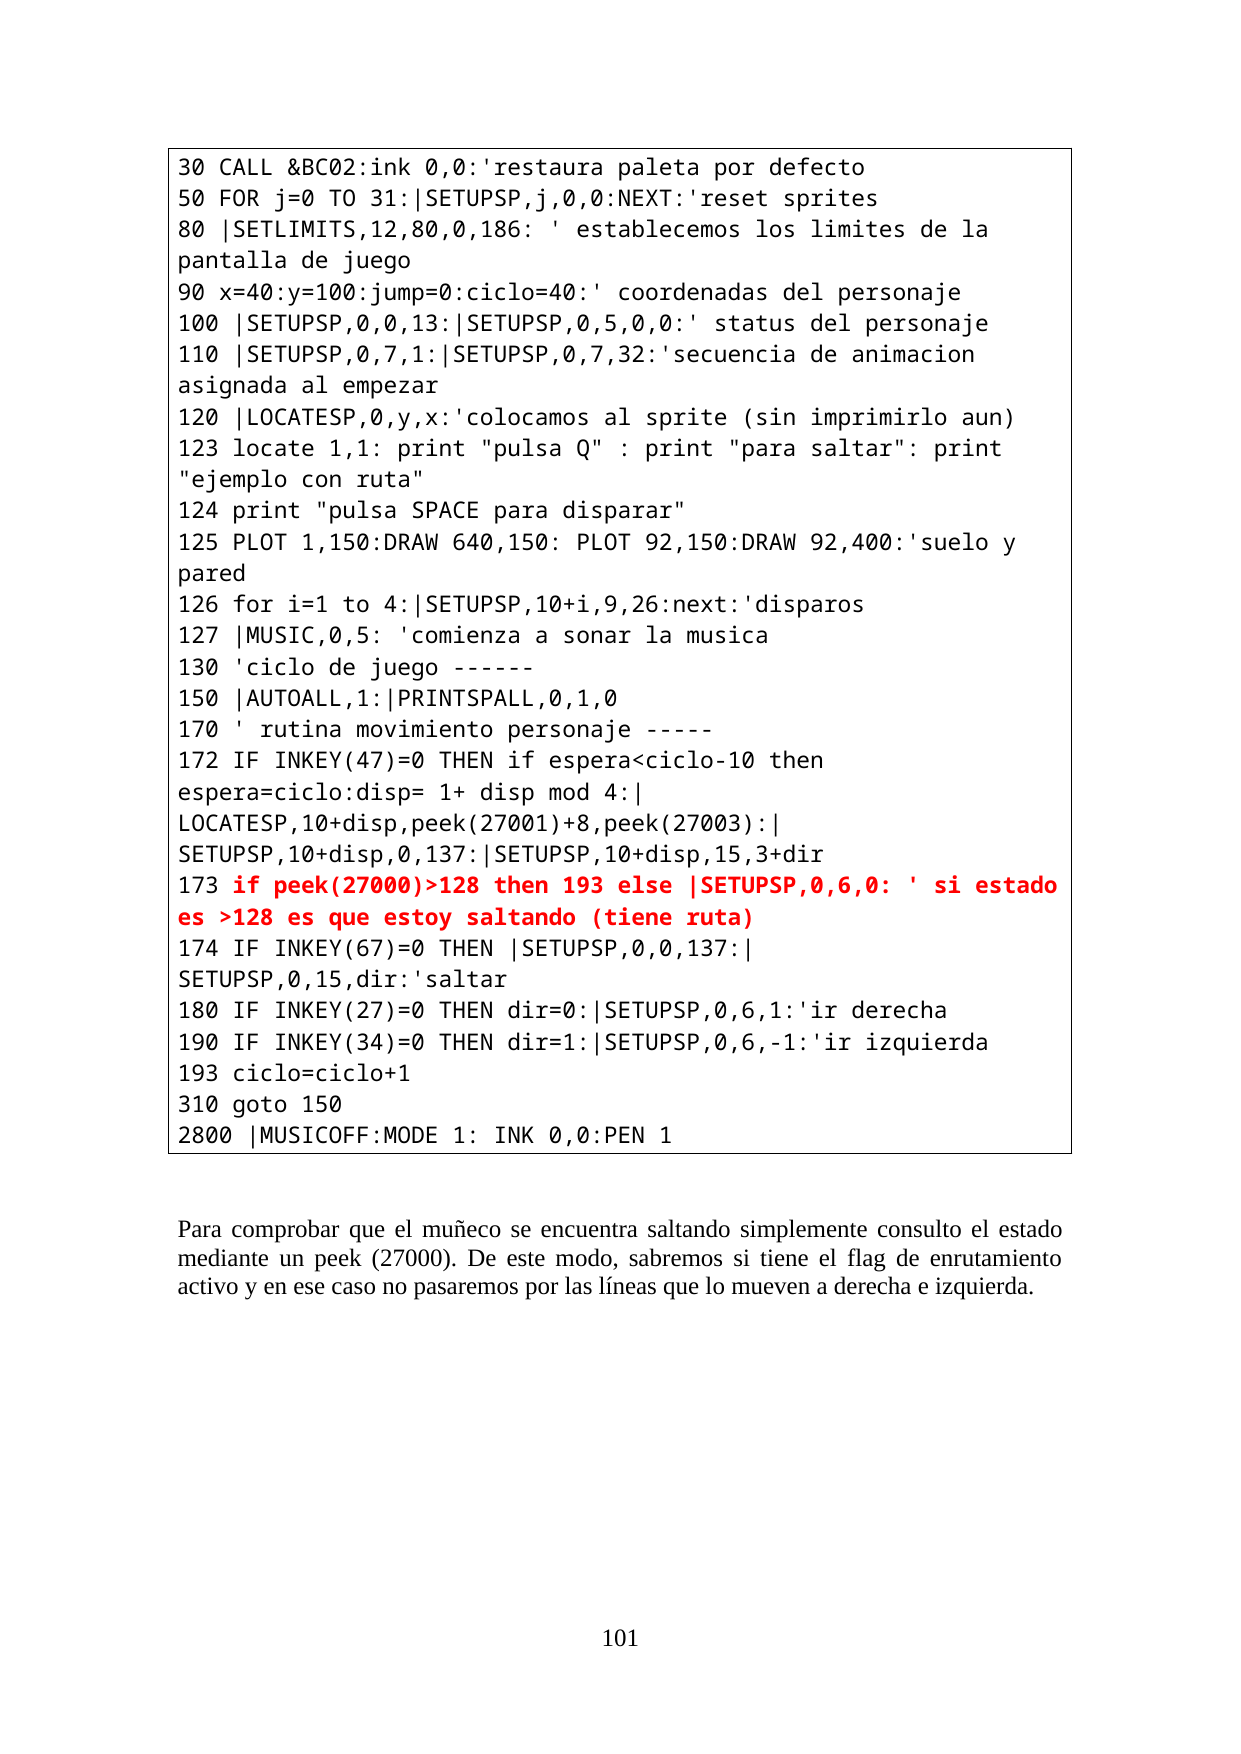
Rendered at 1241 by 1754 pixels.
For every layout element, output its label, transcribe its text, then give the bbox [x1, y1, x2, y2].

text Para comprobar que el muñeco se encuentra saltando simplemente consulto el estado mediante un peek (27000). De este modo, sabremos si tiene el flag de enrutamiento activo y en ese caso no pasaremos por las líneas que lo mueven a derecha e izquierda. [177, 1214, 1063, 1300]
text 126 for i=1 to 4:|SETUPSP,10+i,9,26:next:'disparos [177, 588, 1063, 619]
text 100 |SETUPSP,0,0,13:|SETUPSP,0,5,0,0:' status del personaje [177, 307, 1063, 338]
text 125 PLOT 1,150:DRAW 640,150: PLOT 92,150:DRAW 92,400:'suelo y pared [177, 526, 1063, 588]
text 180 IF INKEY(27)=0 THEN dir=0:|SETUPSP,0,6,1:'ir derecha [177, 994, 1063, 1026]
text 193 ciclo=ciclo+1 [177, 1057, 1063, 1088]
text 110 |SETUPSP,0,7,1:|SETUPSP,0,7,32:'secuencia de animacion asignada al empezar [177, 338, 1063, 401]
text 150 |AUTOALL,1:|PRINTSPALL,0,1,0 [177, 682, 1063, 713]
text 80 |SETLIMITS,12,80,0,186: ' establecemos los limites de la pantalla de juego [177, 213, 1063, 276]
text 170 ' rutina movimiento personaje ----- [177, 713, 1063, 744]
text 90 x=40:y=100:jump=0:ciclo=40:' coordenadas del personaje [177, 276, 1063, 307]
text 2800 |MUSICOFF:MODE 1: INK 0,0:PEN 1 [169, 1116, 1071, 1153]
text 120 |LOCATESP,0,y,x:'colocamos al sprite (sin imprimirlo aun) [177, 401, 1063, 432]
text 172 IF INKEY(47)=0 THEN if espera<ciclo-10 then espera=ciclo:disp= 1+ disp mod 4:|LOCATESP,10+disp,peek(27001)+8,peek(27003):|SETUPSP,10+disp,0,137:|SETUPSP,10+disp,15,3+dir [177, 744, 1063, 869]
text 50 FOR j=0 TO 31:|SETUPSP,j,0,0:NEXT:'reset sprites [177, 182, 1063, 213]
text 123 locate 1,1: print "pulsa Q" : print "para saltar": print "ejemplo con ruta" [177, 432, 1063, 494]
text 310 goto 150 [177, 1088, 1063, 1116]
text 130 'ciclo de juego ------ [177, 651, 1063, 682]
text 127 |MUSIC,0,5: 'comienza a sonar la musica [177, 619, 1063, 651]
text 173 if peek(27000)>128 then 193 else |SETUPSP,0,6,0: ' si estado es >128 es que estoy saltando (tiene ruta) [177, 869, 1063, 932]
text 30 CALL &BC02:ink 0,0:'restaura paleta por defecto [169, 149, 1071, 182]
text 124 print "pulsa SPACE para disparar" [177, 494, 1063, 526]
text 190 IF INKEY(34)=0 THEN dir=1:|SETUPSP,0,6,-1:'ir izquierda [177, 1026, 1063, 1057]
text 174 IF INKEY(67)=0 THEN |SETUPSP,0,0,137:|SETUPSP,0,15,dir:'saltar [177, 932, 1063, 994]
